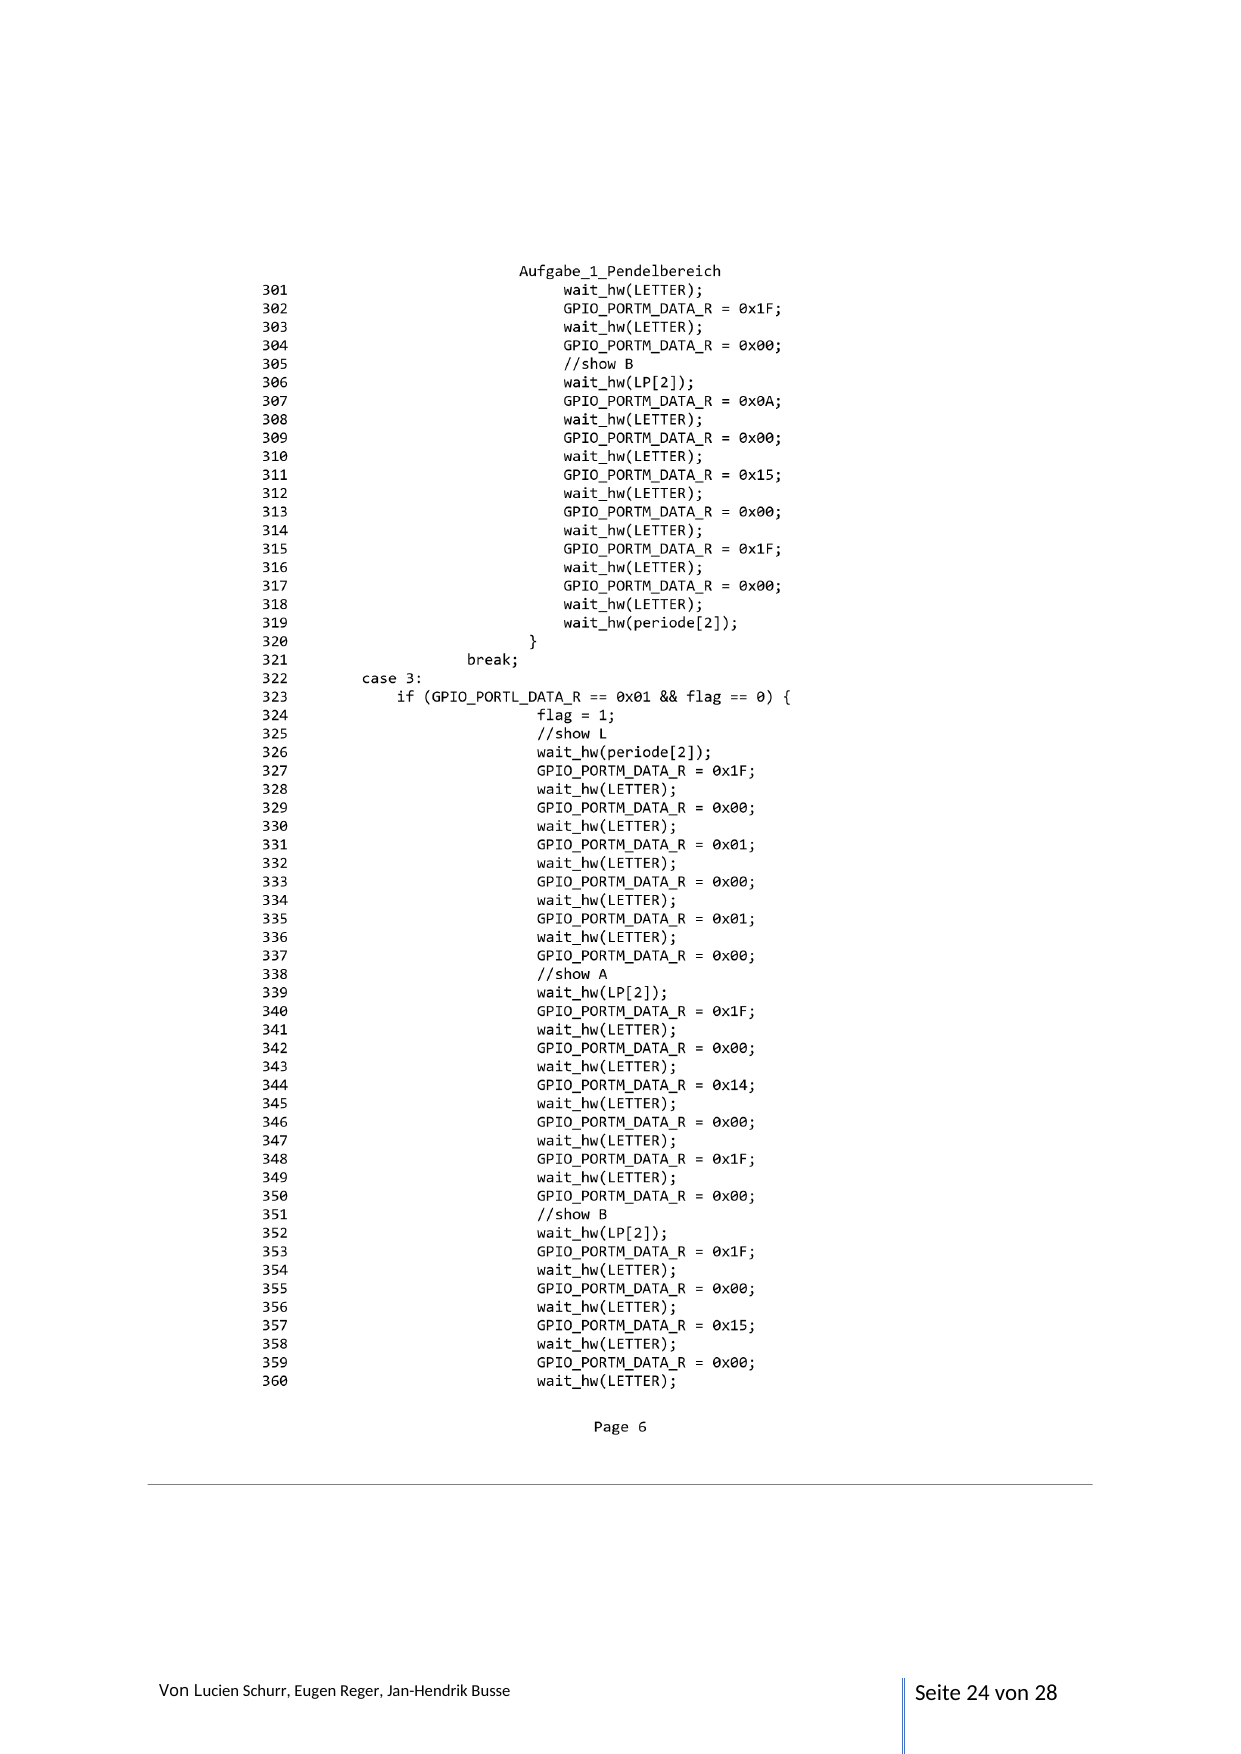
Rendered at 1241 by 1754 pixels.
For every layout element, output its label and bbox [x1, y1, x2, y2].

picture [147, 147, 1093, 1485]
